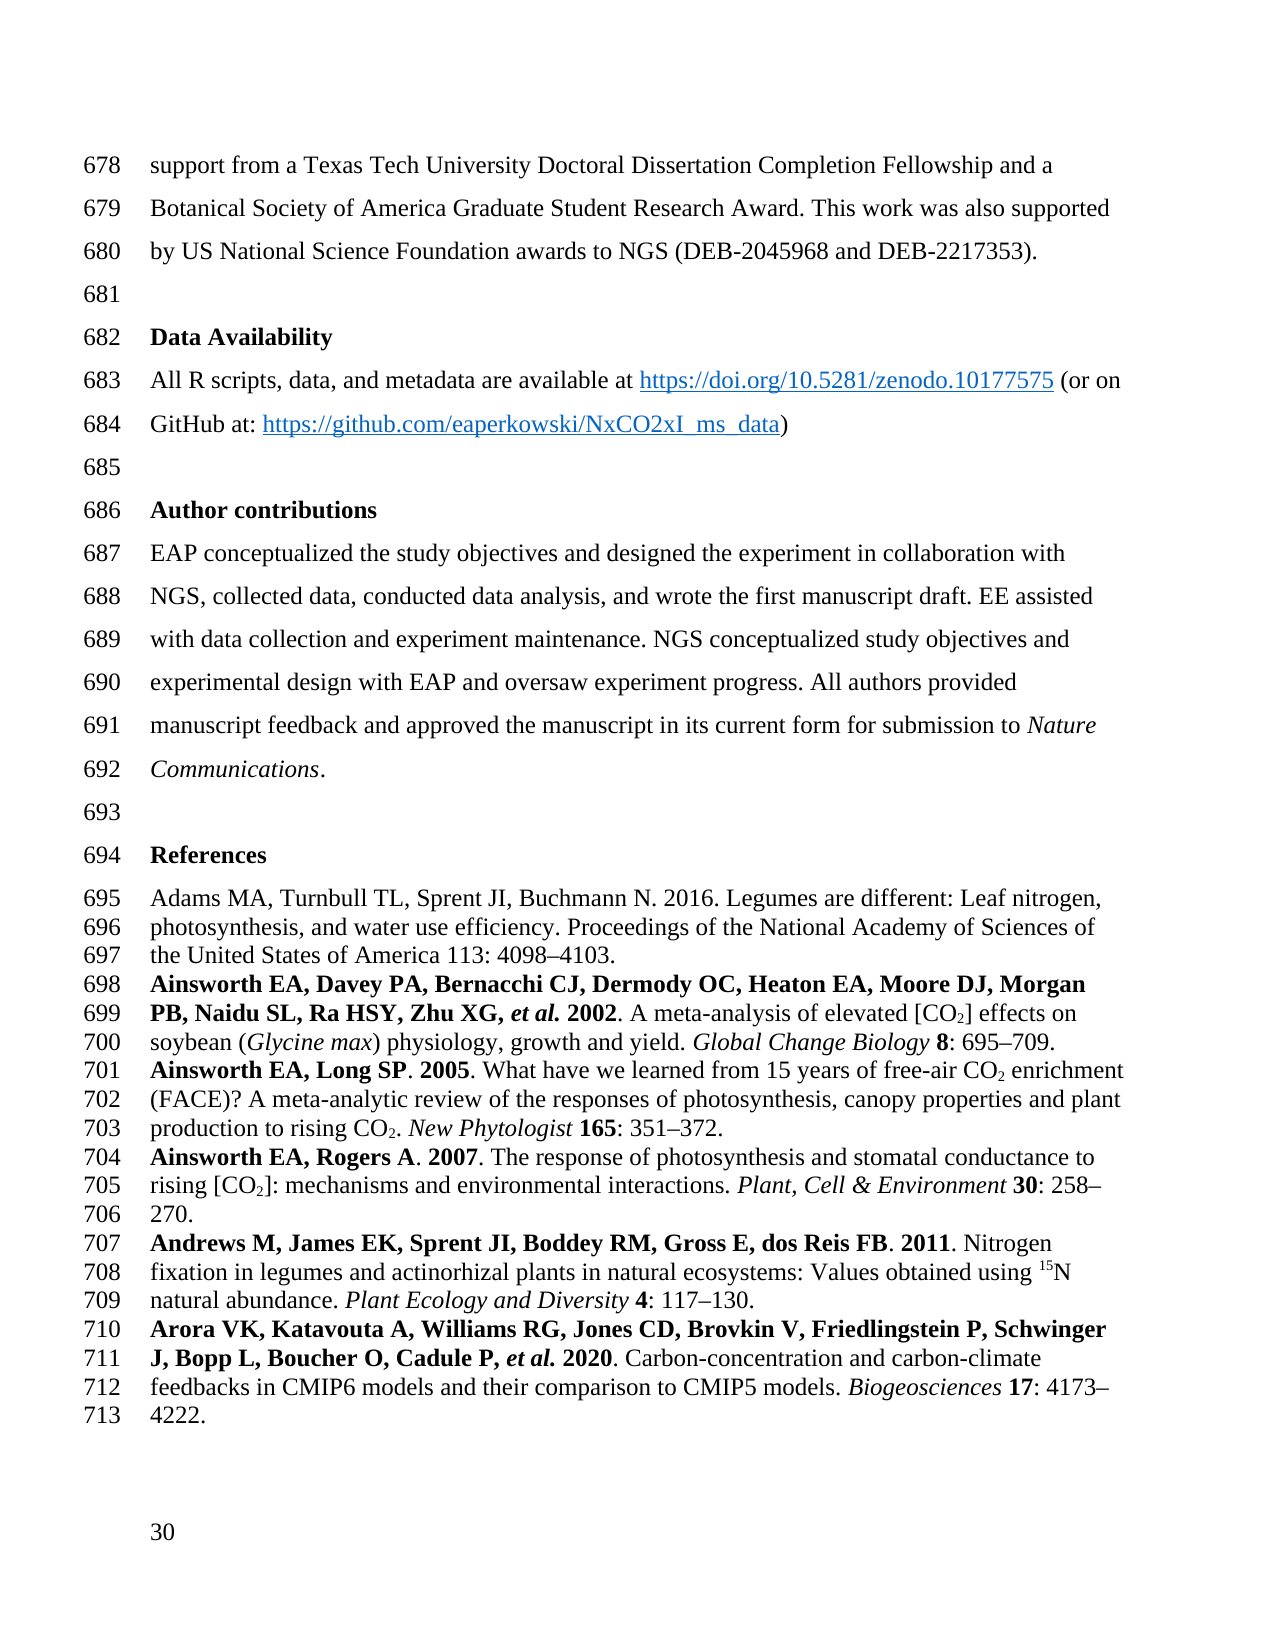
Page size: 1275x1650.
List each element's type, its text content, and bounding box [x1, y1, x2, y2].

text References [150, 840, 1125, 869]
text Author contributions [150, 495, 1125, 524]
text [150, 150, 1125, 265]
text Data Availability [150, 322, 1125, 351]
text EAP conceptualized the study objectives and designed the experiment in collaboration with NGS, collected data, conducted data analysis, and wrote the first manuscript draft. EE assisted with data collection and experiment maintenance. NGS conceptualized study objectives and experimental design with EAP and oversaw experiment progress. All authors provided manuscript feedback and approved the manuscript in its current form for submission to Nature Communications. [150, 538, 1125, 782]
text All R scripts, data, and metadata are available at https://doi.org/10.5281/zenodo.10177575 (or on GitHub at: https://github.com/eaperkowski/NxCO2xI_ms_data) [150, 366, 1125, 437]
